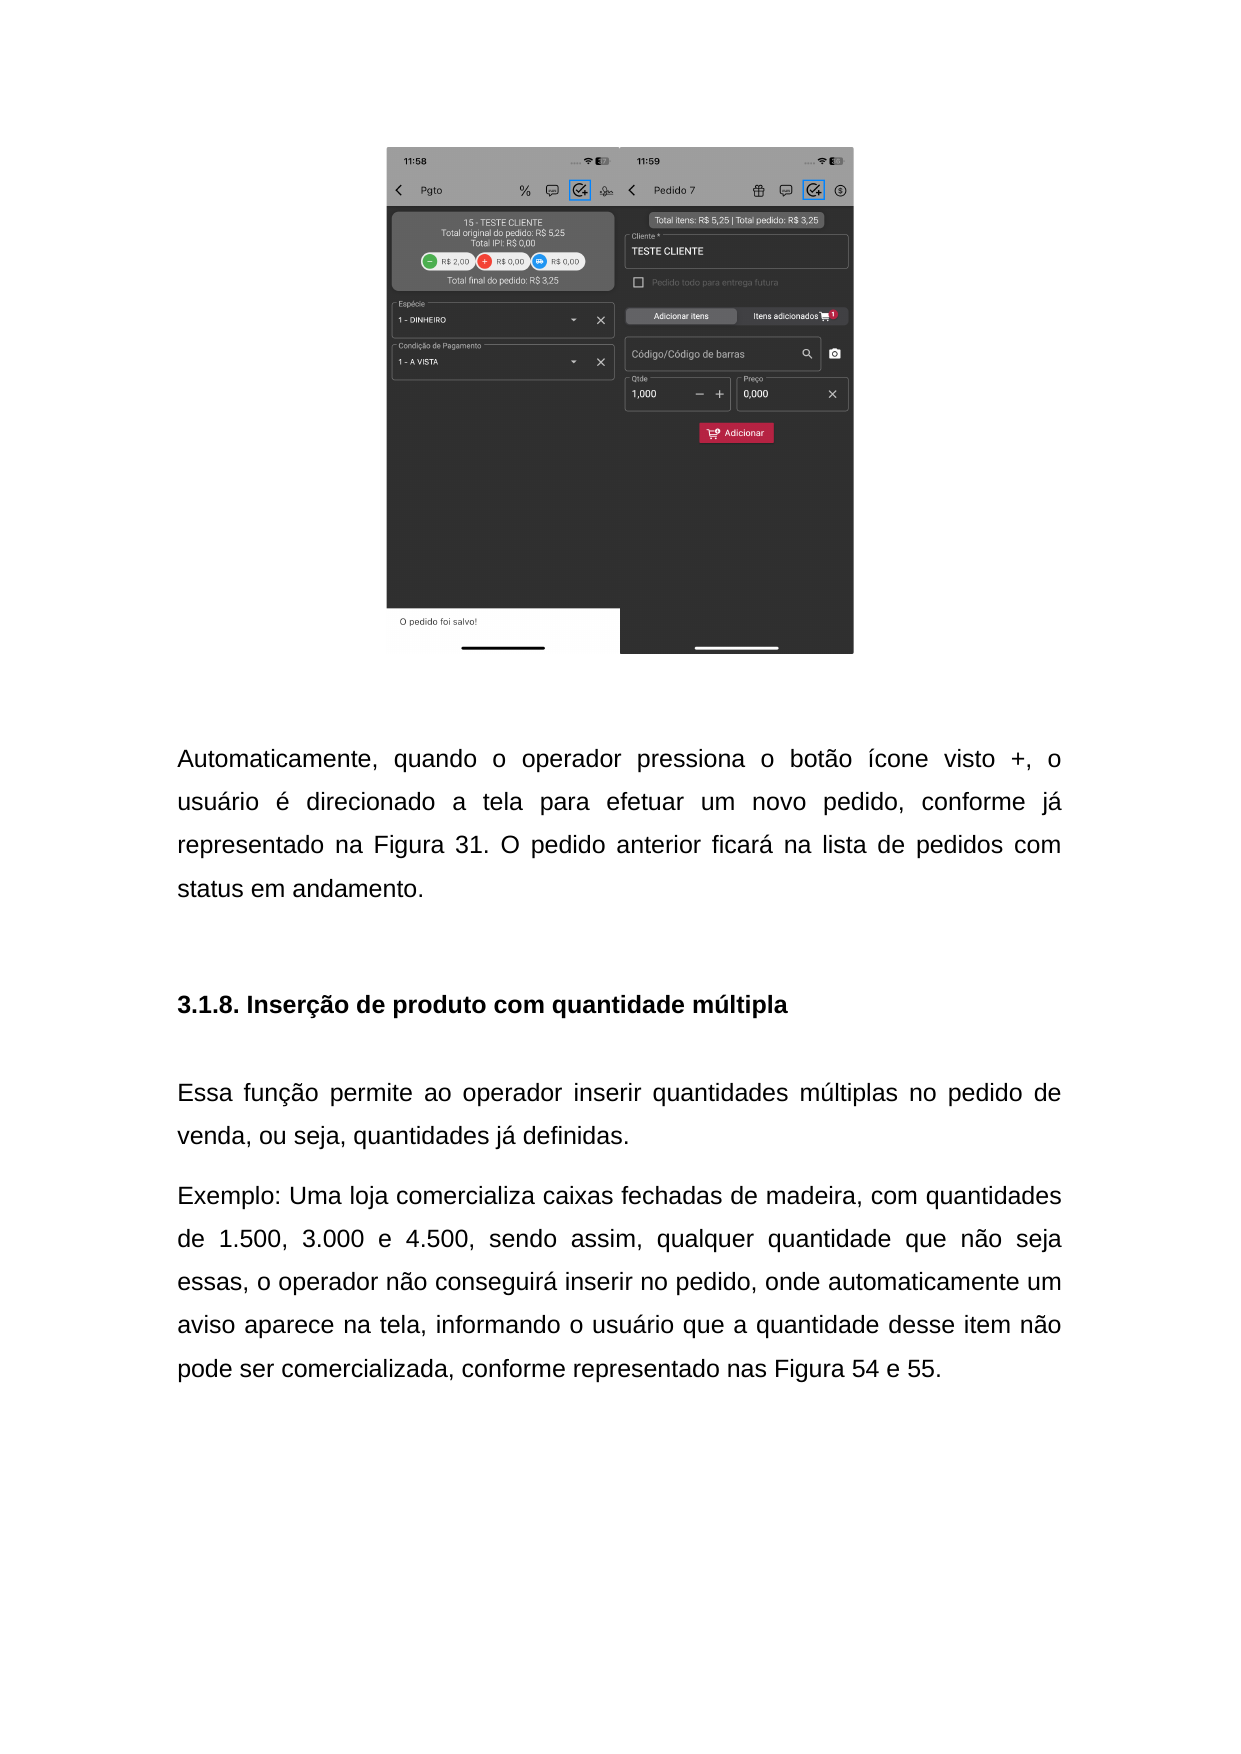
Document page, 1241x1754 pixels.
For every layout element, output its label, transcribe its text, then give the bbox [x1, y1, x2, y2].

text Essa função permite ao operador inserir quantidades múltiplas no pedido de venda, ou seja, quantidades já definidas. [177, 1078, 1063, 1150]
picture [386, 147, 854, 654]
text Automaticamente, quando o operador pressiona o botão ícone visto +, o usuário é direcionado a tela para efetuar um novo pedido, conforme já representado na Figura 31. O pedido anterior ficará na lista de pedidos com status em andamento. [177, 744, 1063, 902]
text Exemplo: Uma loja comercializa caixas fechadas de madeira, com quantidades de 1.500, 3.000 e 4.500, sendo assim, qualquer quantidade que não seja essas, o operador não conseguirá inserir no pedido, onde automaticamente um aviso aparece na tela, informando o usuário que a quantidade desse item não pode ser comercializada, conforme representado nas Figura 54 e 55. [177, 1181, 1063, 1382]
subtitle 3.1.8. Inserção de produto com quantidade múltipla [177, 989, 1063, 1018]
